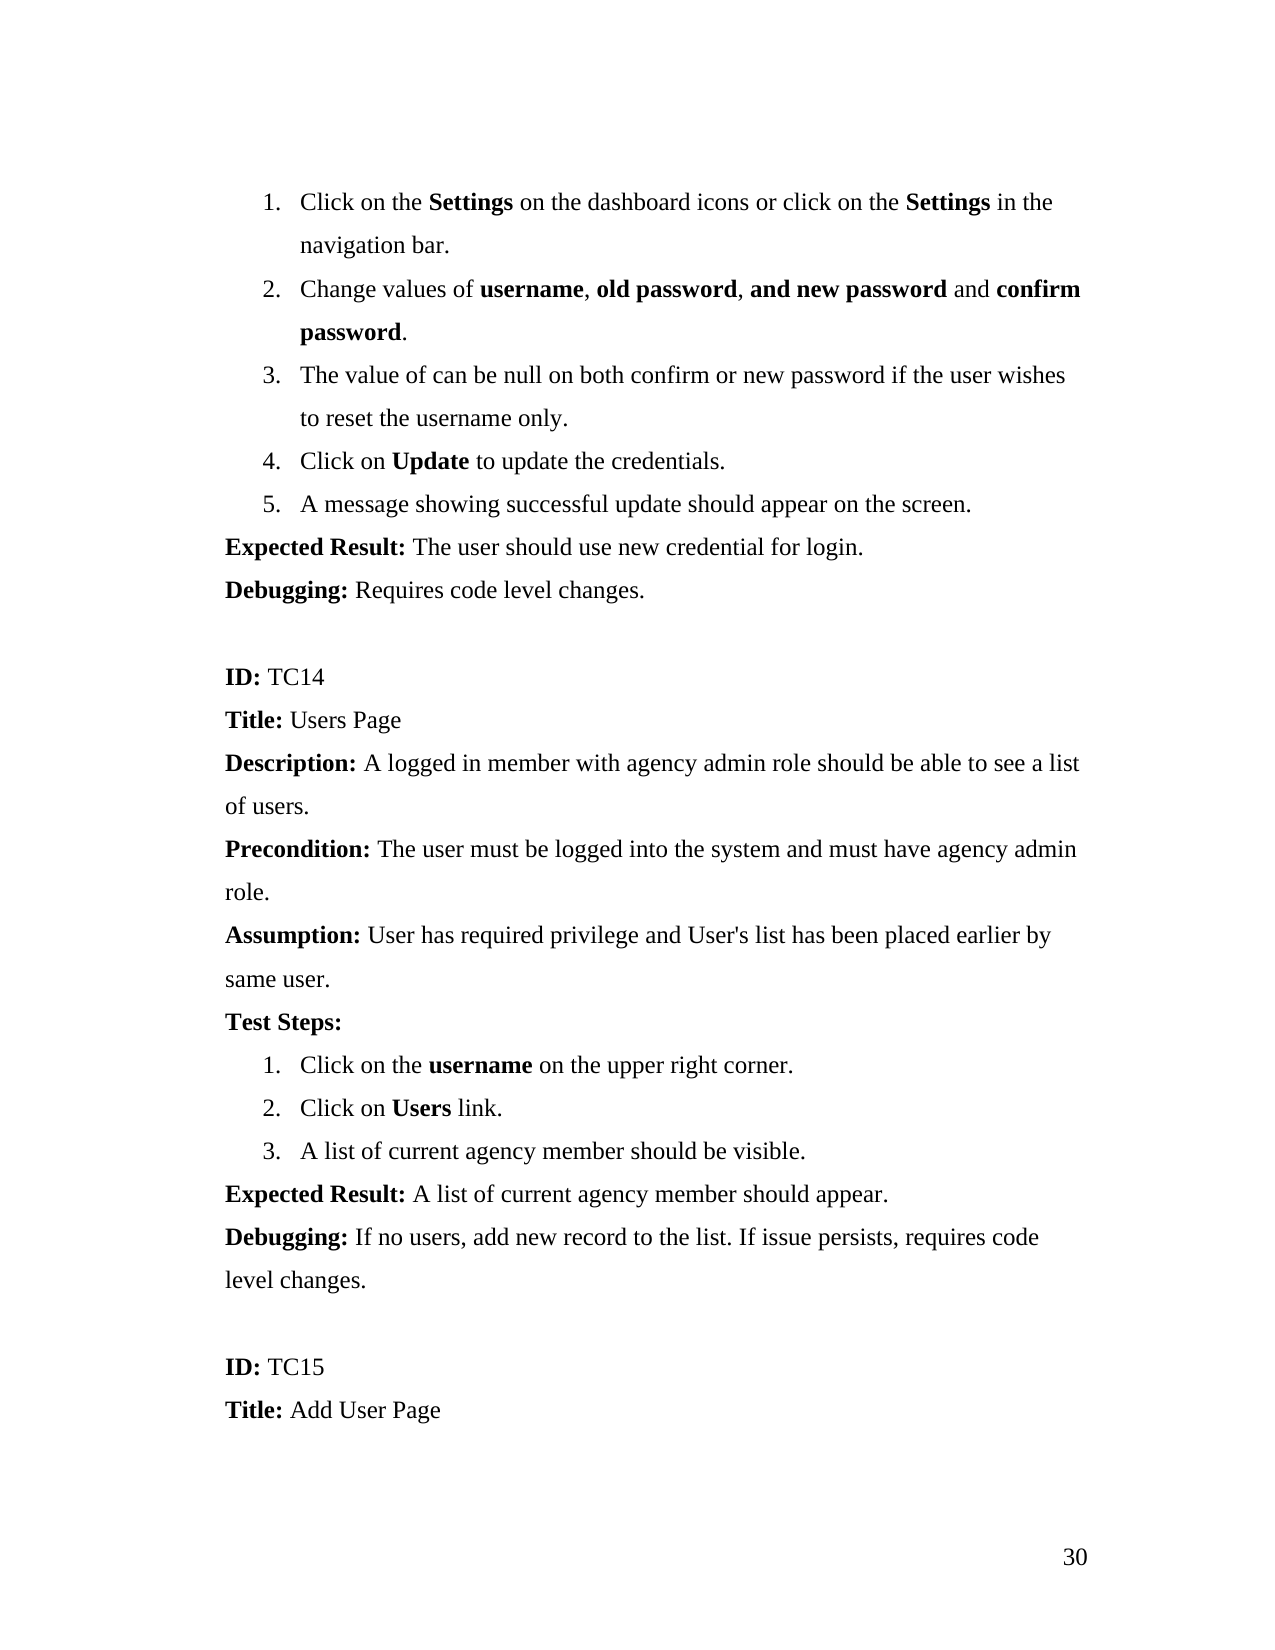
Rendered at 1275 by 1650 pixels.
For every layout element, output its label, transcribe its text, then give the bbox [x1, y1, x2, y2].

list Click on Users link. [262, 1093, 1087, 1122]
text Expected Result: A list of current agency member should appear. [225, 1179, 1087, 1208]
text Description: A logged in member with agency admin role should be able to see a list of users. [225, 748, 1087, 820]
text Assumption: User has required privilege and User's list has been placed earlier by same user. [225, 921, 1087, 992]
text Expected Result: The user should use new credential for login. [225, 532, 1087, 561]
list A list of current agency member should be visible. [262, 1136, 1087, 1165]
list Click on the Settings on the dashboard icons or click on the Settings in the navigation bar. [262, 187, 1087, 259]
text ID: TC15 [225, 1352, 1087, 1381]
text Debugging: If no users, add new record to the list. If issue persists, requires code level changes. [225, 1222, 1087, 1294]
list Click on Update to update the credentials. [262, 446, 1087, 475]
list Change values of username, old password, and new password and confirm password. [262, 274, 1087, 346]
text Title: Users Page [225, 705, 1087, 734]
list A message showing successful update should appear on the screen. [262, 489, 1087, 518]
text Title: Add User Page [225, 1395, 1087, 1424]
text Precondition: The user must be logged into the system and must have agency admin role. [225, 834, 1087, 906]
list Click on the username on the upper right corner. [262, 1050, 1087, 1079]
text Test Steps: [225, 1007, 1087, 1036]
text Debugging: Requires code level changes. [225, 576, 1087, 604]
text ID: TC14 [225, 662, 1087, 691]
list The value of can be null on both confirm or new password if the user wishes to reset the username only. [262, 360, 1087, 432]
